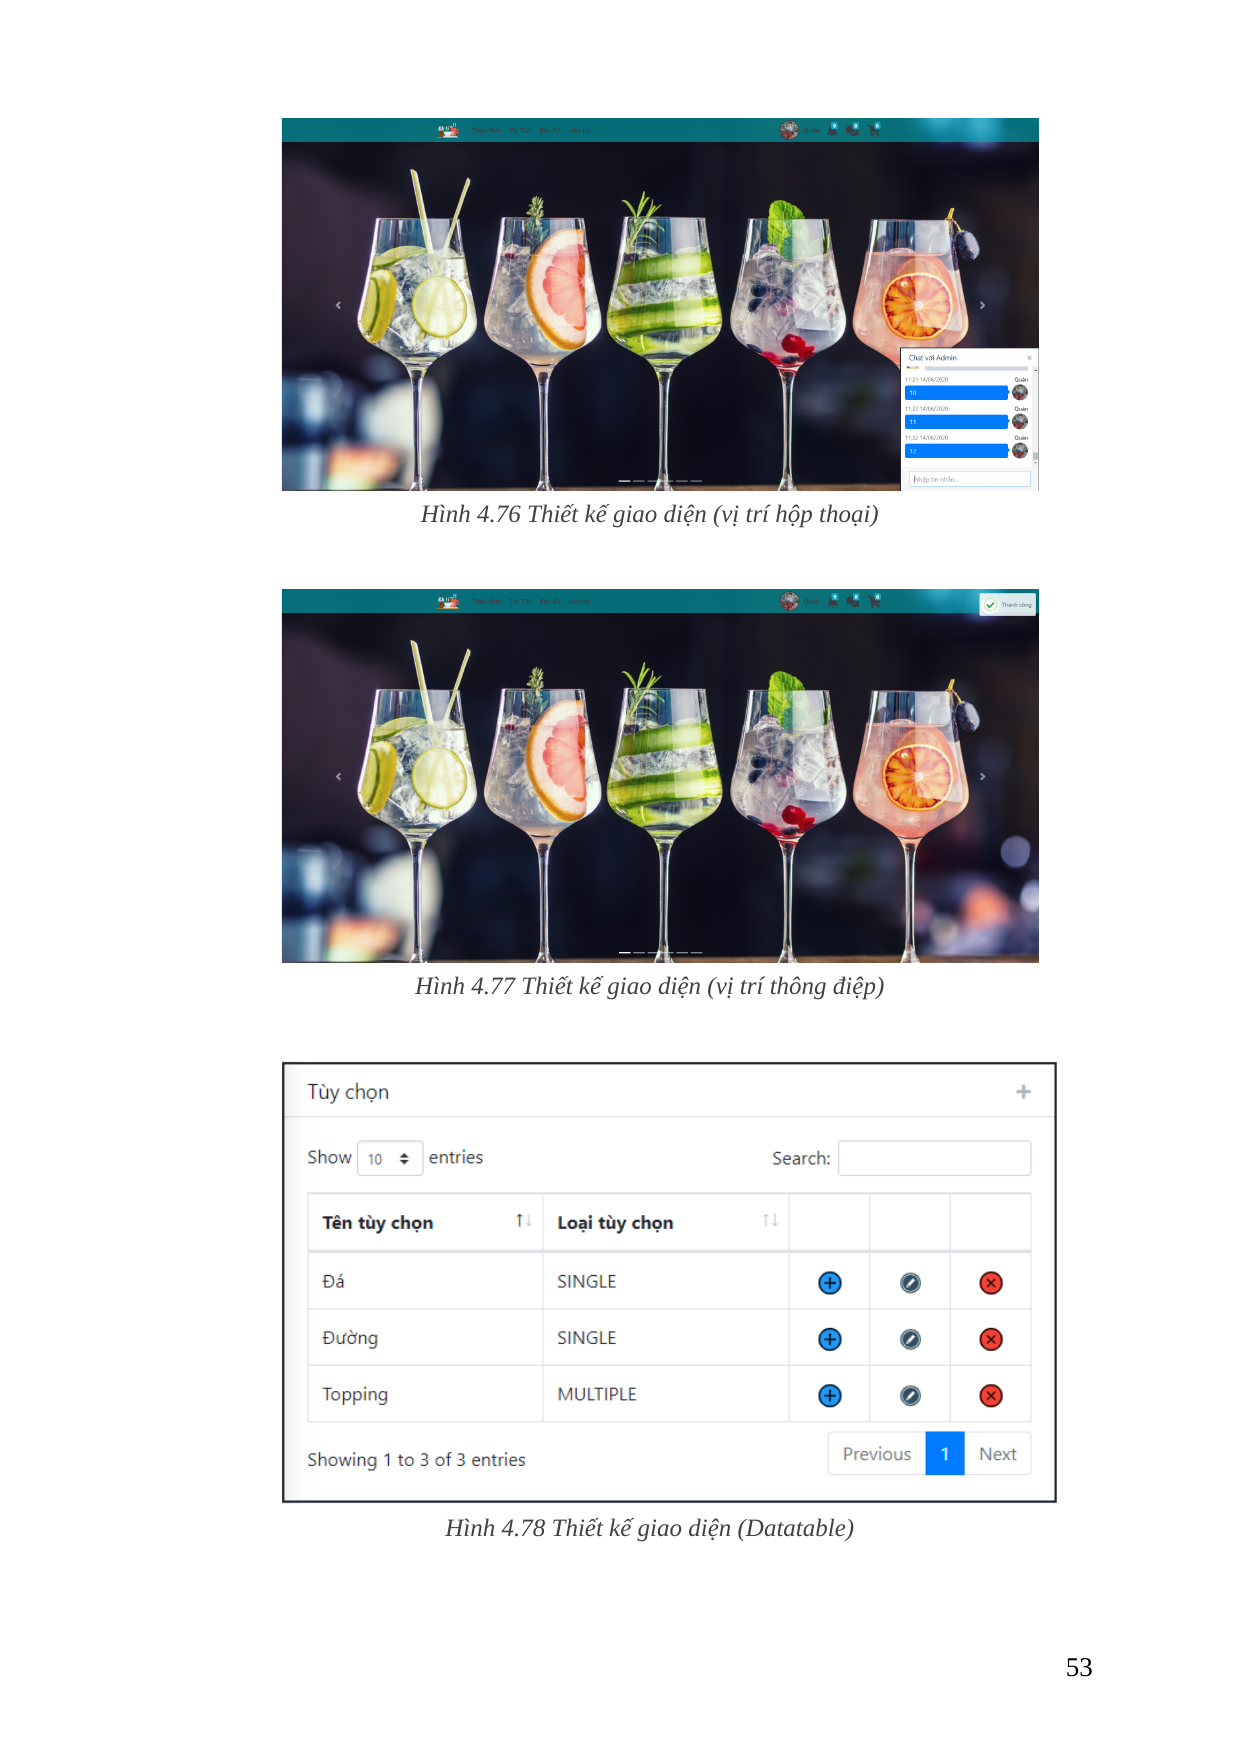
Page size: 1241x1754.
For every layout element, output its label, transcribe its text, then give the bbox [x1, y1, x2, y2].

picture [281, 118, 1039, 491]
picture [281, 589, 1039, 963]
picture [281, 1061, 1058, 1504]
